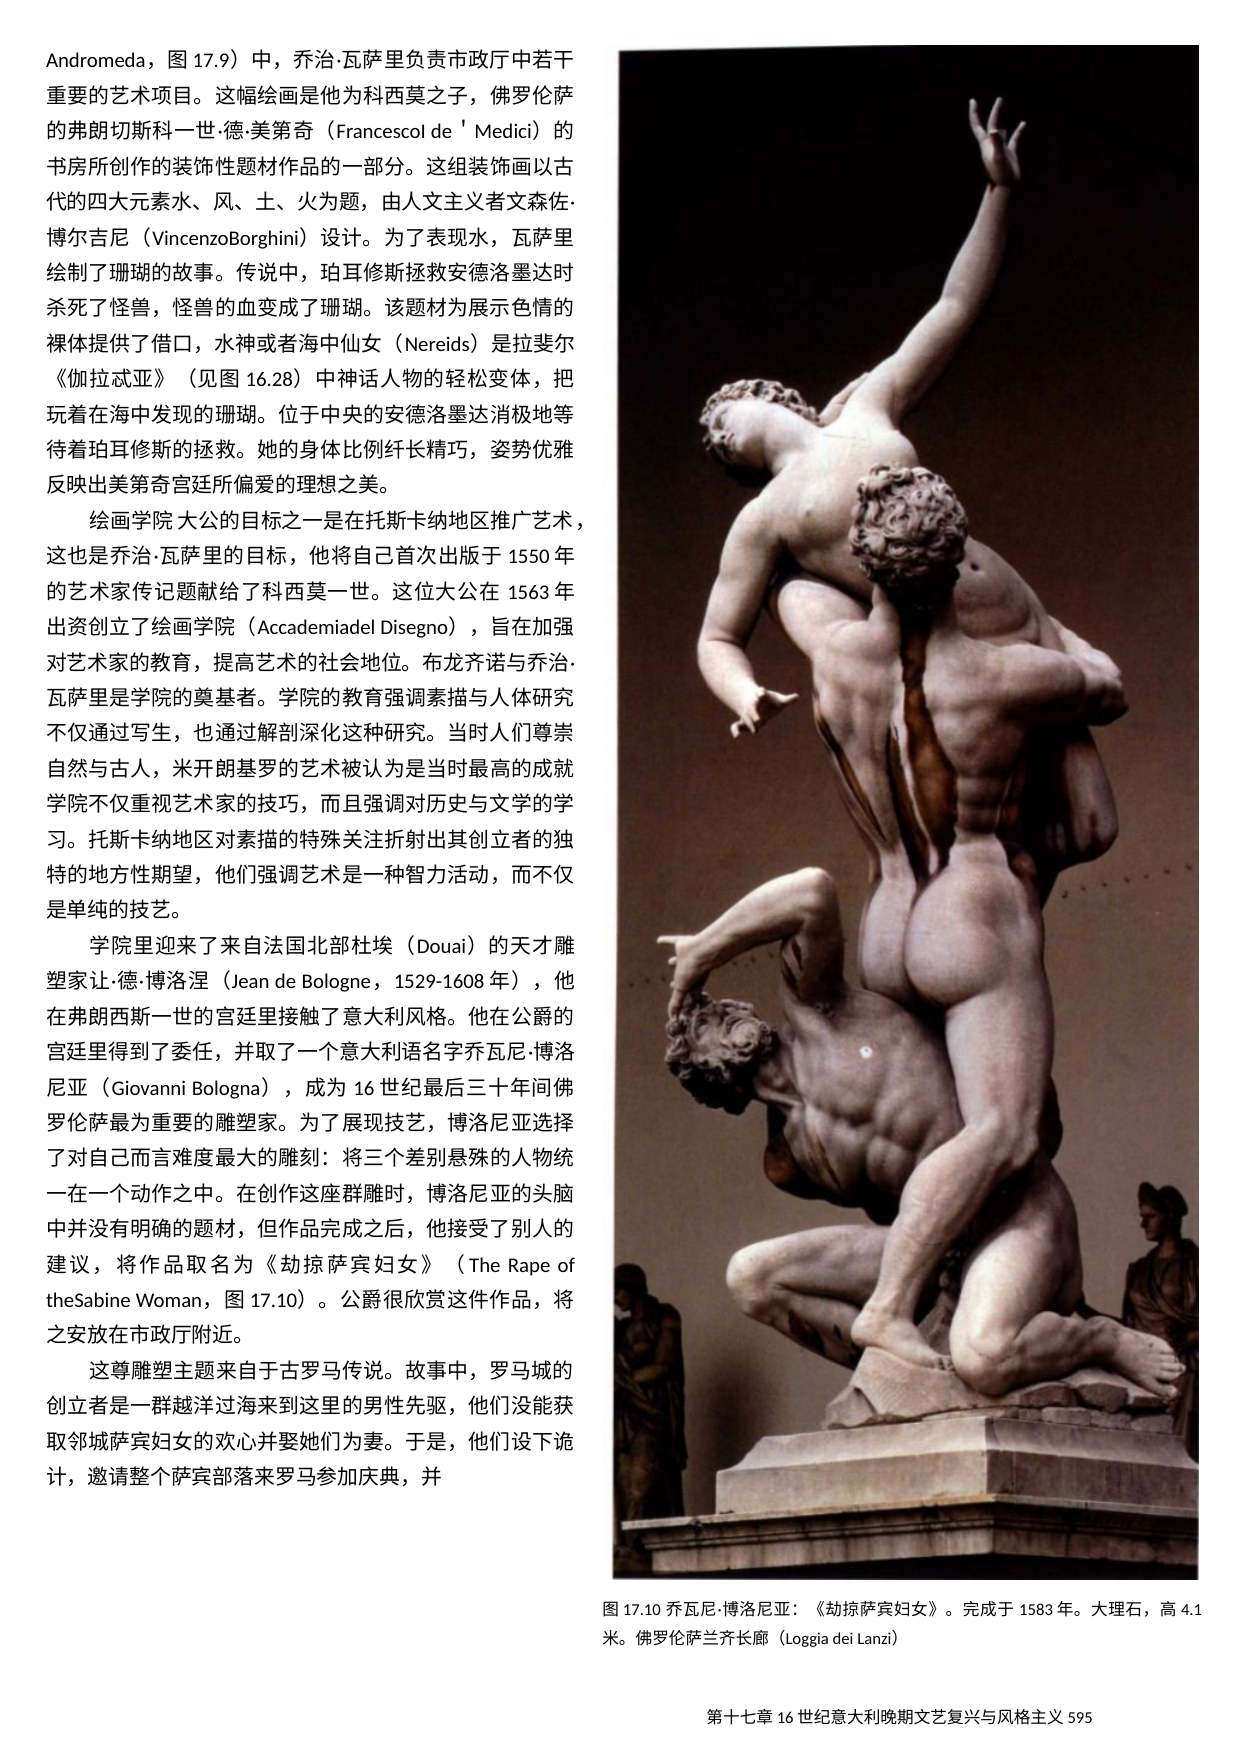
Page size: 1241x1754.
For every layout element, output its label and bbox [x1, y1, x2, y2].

picture [603, 45, 1199, 1580]
